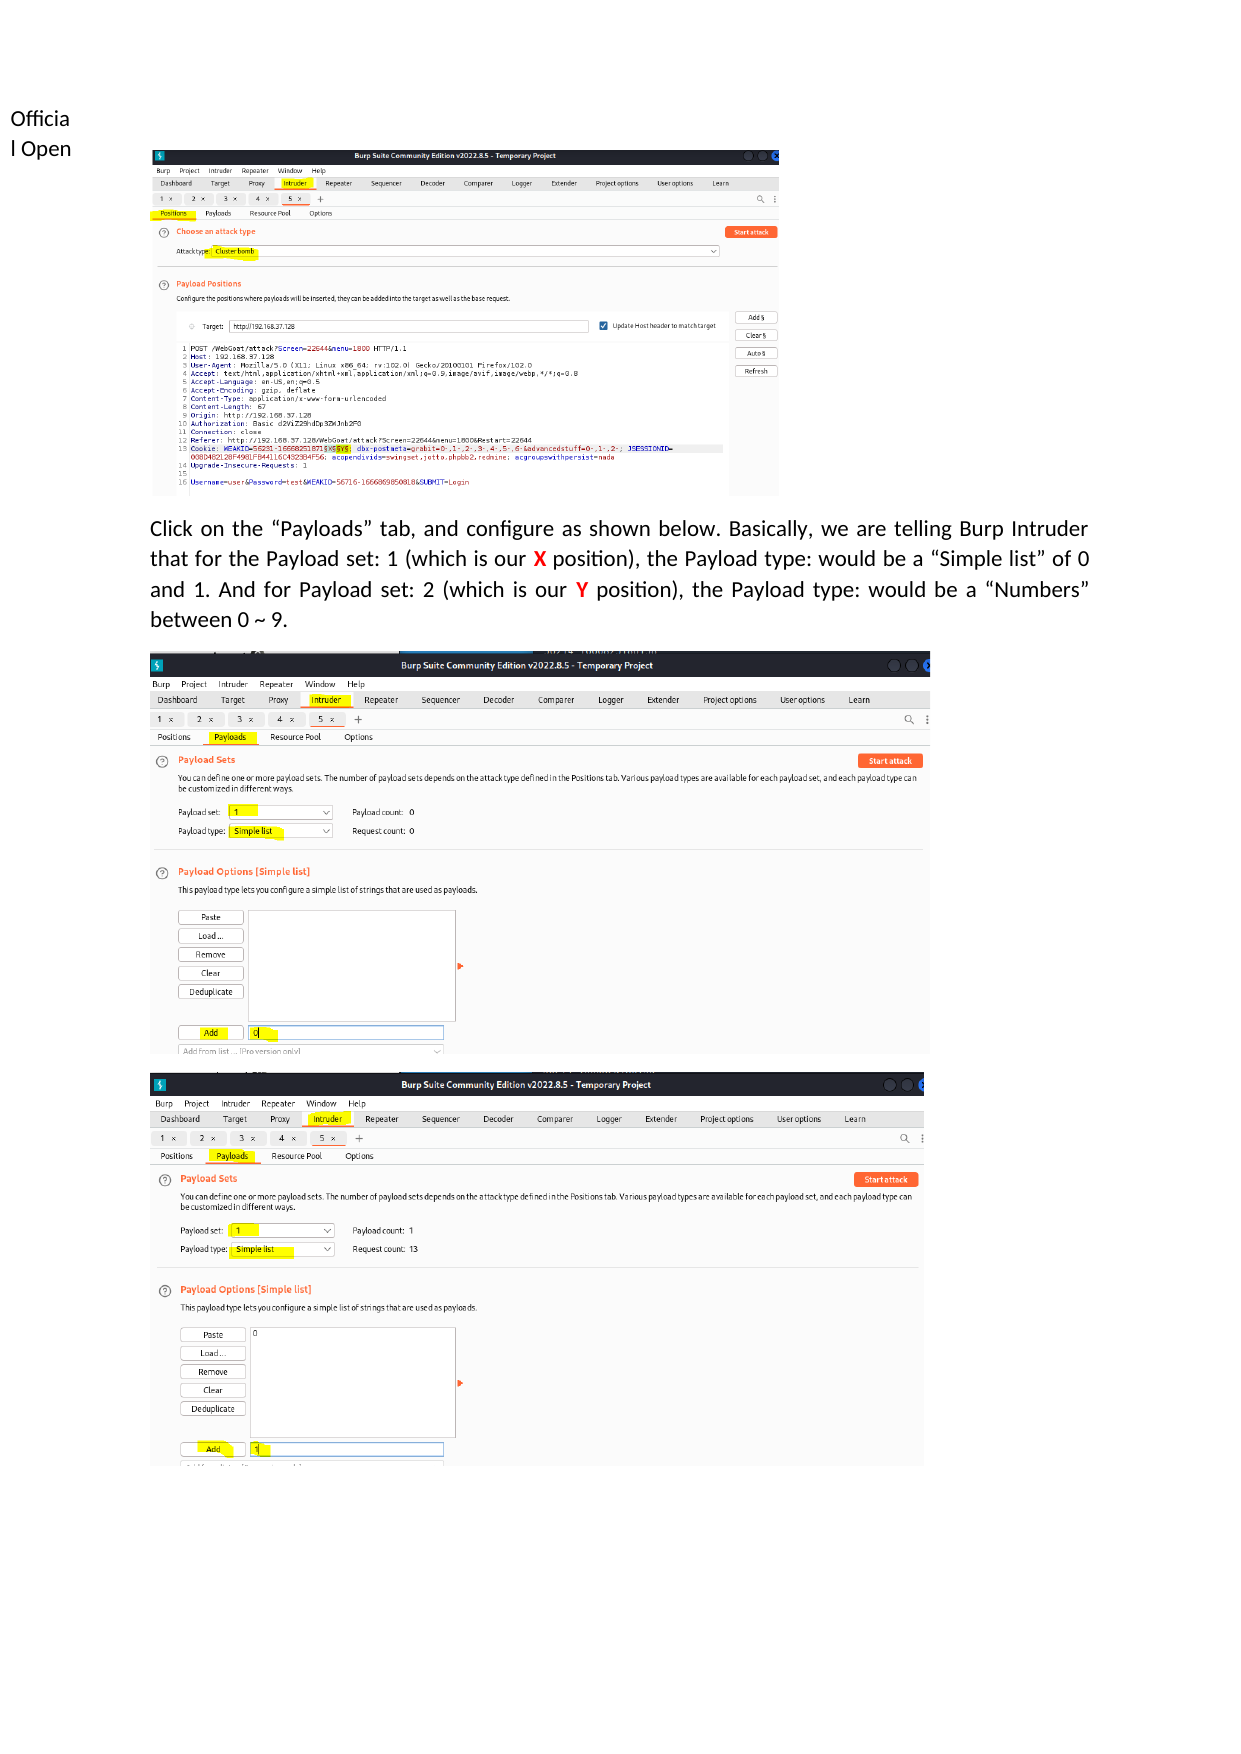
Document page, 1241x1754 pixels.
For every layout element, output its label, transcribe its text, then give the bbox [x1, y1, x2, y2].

text Click on the “Payloads” tab, and configure as shown below. Basically, we are telling Burp Intruder that for the Payload set: 1 (which is our X position), the Payload type: would be a “Simple list” of 0 and 1. And for Payload set: 2 (which is our Y position), the Payload type: would be a “Numbers” between 0 ~ 9. [150, 514, 1090, 633]
picture [150, 651, 930, 1054]
picture [150, 150, 779, 496]
picture [150, 1072, 924, 1466]
